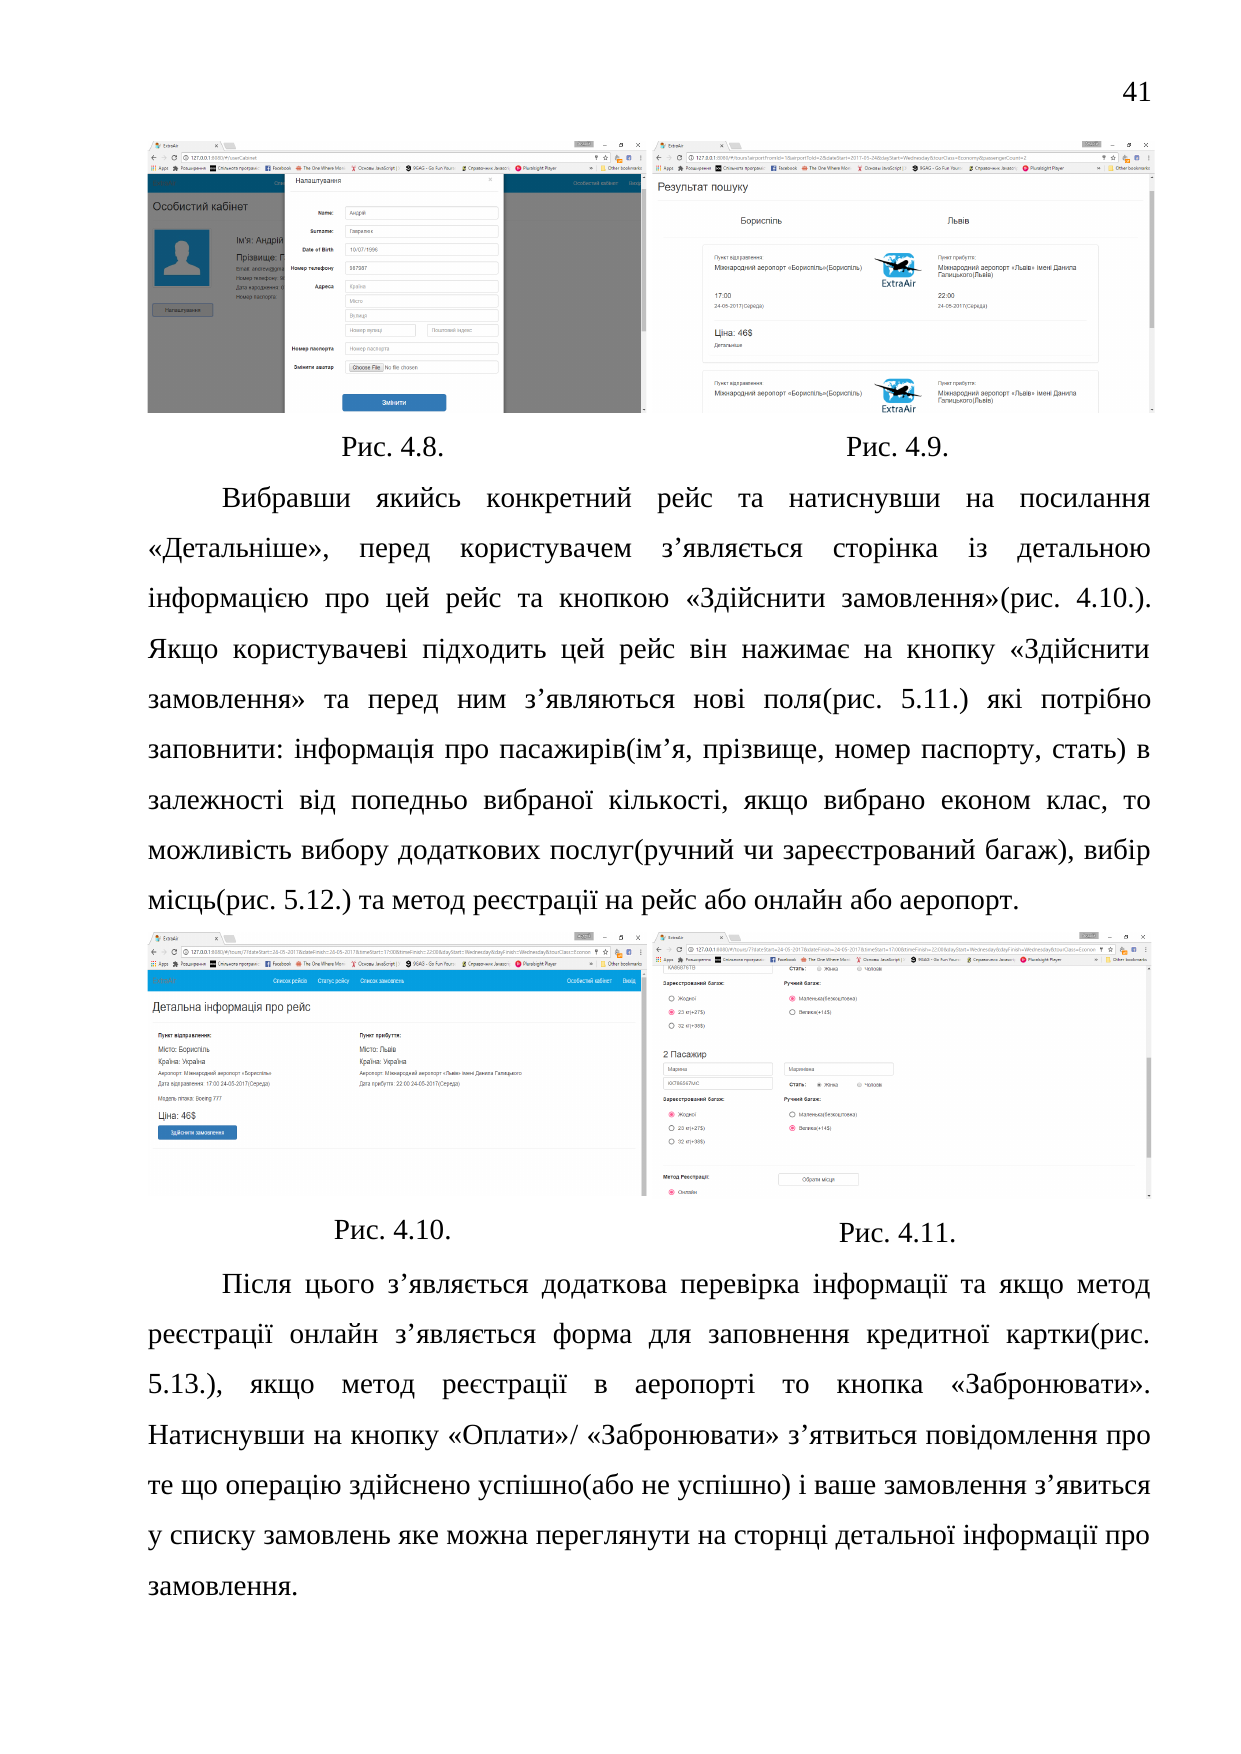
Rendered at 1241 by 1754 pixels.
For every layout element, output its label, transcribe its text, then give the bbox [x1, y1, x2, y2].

text Рис. 4.9. [649, 429, 1152, 463]
picture [652, 932, 1152, 1199]
text Після цього з’являється додаткова перевірка інформації та якщо метод реєстрації онлайн з’являється форма для заповнення кредитної картки(рис. 5.13.), якщо метод реєстрації в аеропорті то кнопка «Забронювати». Натиснувши на кнопку «Оплати»/ «Забронювати» з’ятвиться повідомлення про те що операцію здійснено успішно(або не успішно) і ваше замовлення з’явиться у списку замовлень яке можна переглянути на сторнці детальної інформації про замовлення. [148, 1266, 1152, 1601]
text Рис. 4.8. [138, 429, 647, 463]
picture [147, 932, 647, 1196]
picture [652, 141, 1155, 413]
text Рис. 4.10. [138, 1212, 647, 1246]
text Вибравши якийсь конкретний рейс та натиснувши на посилання «Детальніше», перед користувачем з’являється сторінка із детальною інформацією про цей рейс та кнопкою «Здійснити замовлення»(рис. 4.10.). Якщо користувачеві підходить цей рейс він нажимає на кнопку «Здійснити замовлення» та перед ним з’являються нові поля(рис. 5.11.) які потрібно заповнити: інформація про пасажирів(ім’я, прізвище, номер паспорту, стать) в залежності від попедньо вибраної кількості, якщо вибрано економ клас, то можливість вибору додаткових послуг(ручний чи зареєстрований багаж), вибір місць(рис. 5.12.) та метод реєстрації на рейс або онлайн або аеропорт. [148, 480, 1152, 916]
text Рис. 4.11. [649, 1216, 1152, 1249]
picture [147, 141, 647, 413]
